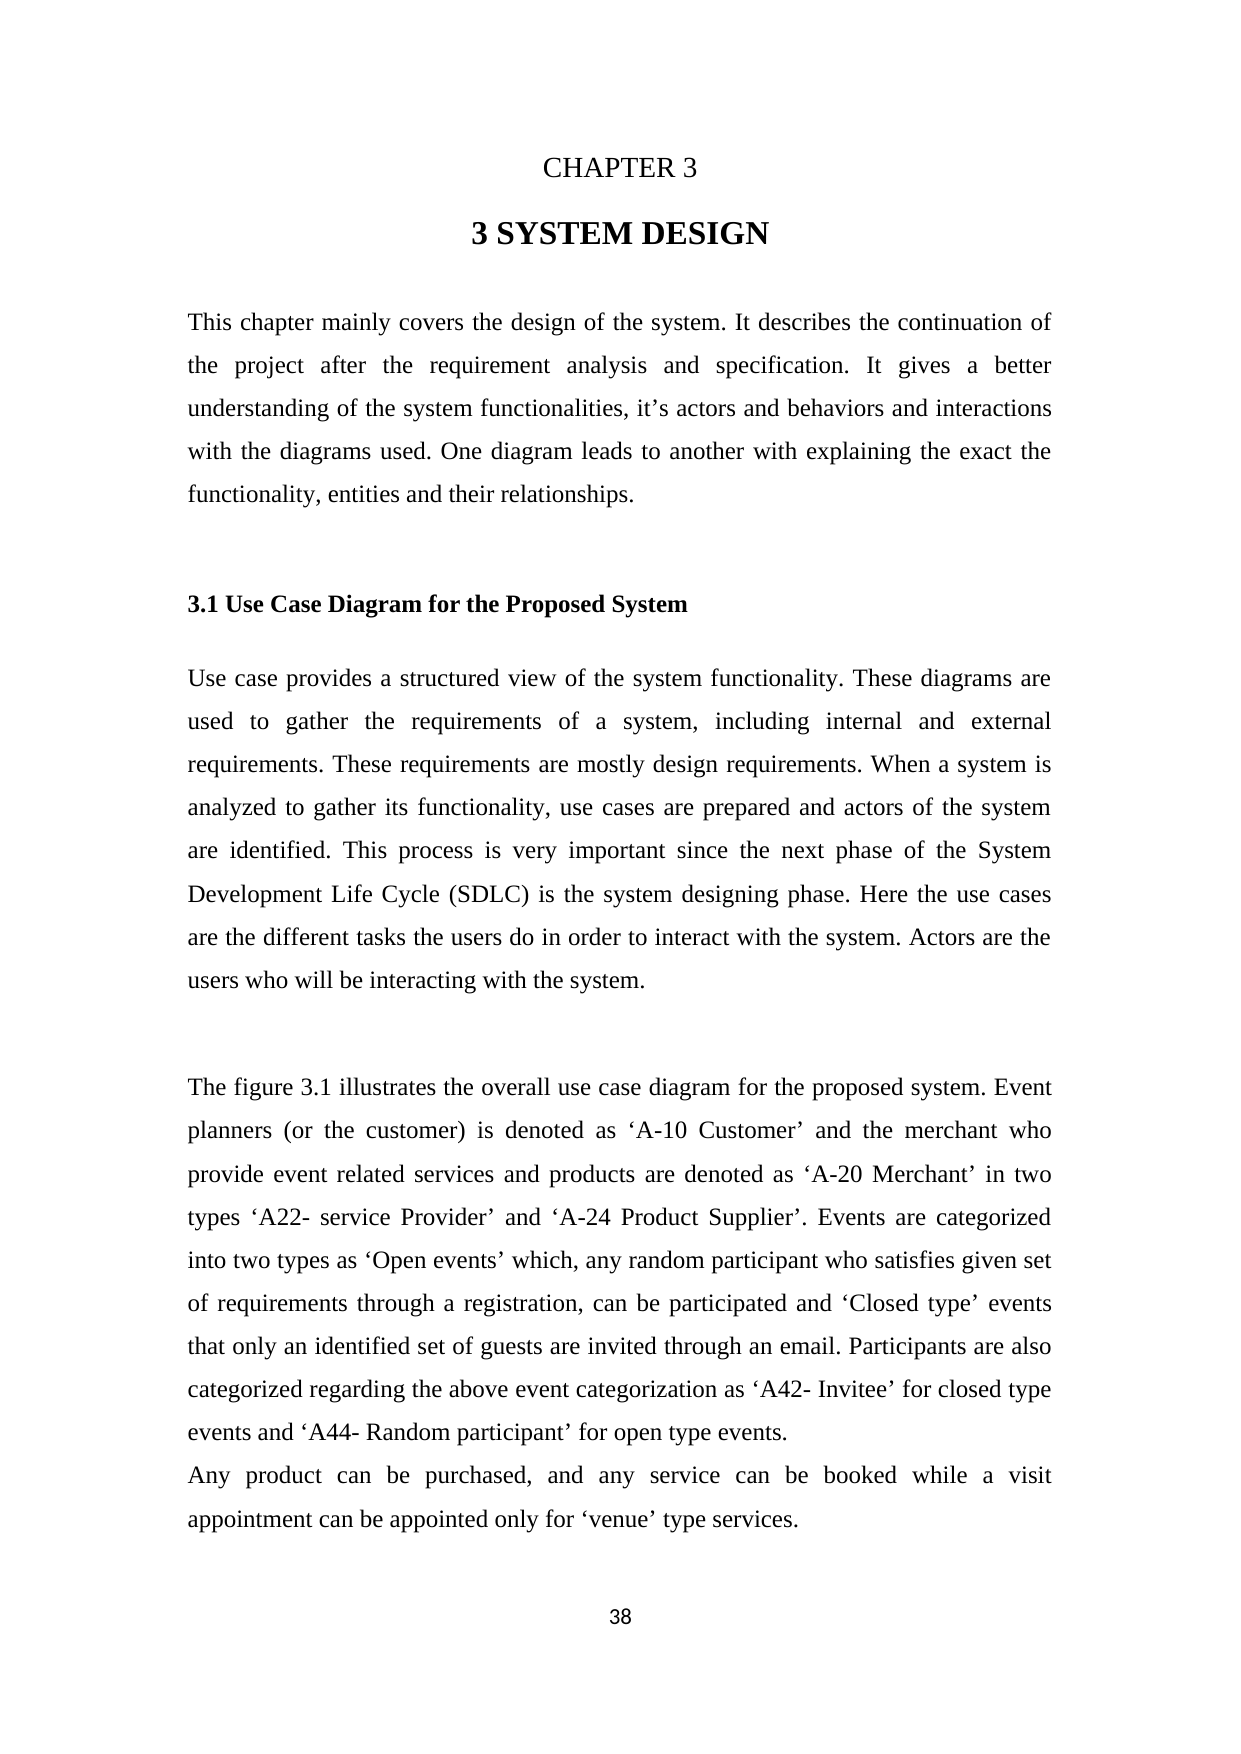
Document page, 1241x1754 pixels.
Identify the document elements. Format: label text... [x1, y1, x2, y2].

text Use case provides a structured view of the system functionality. These diagrams are used to gather the requirements of a system, including internal and external requirements. These requirements are mostly design requirements. When a system is analyzed to gather its functionality, use cases are prepared and actors of the system are identified. This process is very important since the next phase of the System Development Life Cycle (SDLC) is the system designing phase. Here the use cases are the different tasks the users do in order to interact with the system. Actors are the users who will be interacting with the system. [187, 663, 1053, 994]
text The figure 3.1 illustrates the overall use case diagram for the proposed system. Event planners (or the customer) is denoted as ‘A-10 Customer’ and the merchant who provide event related services and products are denoted as ‘A-20 Merchant’ in two types ‘A22- service Provider’ and ‘A-24 Product Supplier’. Events are categorized into two types as ‘Open events’ which, any random participant who satisfies given set of requirements through a registration, can be participated and ‘Closed type’ events that only an identified set of guests are invited through an email. Participants are also categorized regarding the above event categorization as ‘A42- Invitee’ for closed type events and ‘A44- Random participant’ for open type events. Any product can be purchased, and any service can be booked while a visit appointment can be appointed only for ‘venue’ type services. [187, 1072, 1053, 1532]
subtitle 3.1 Use Case Diagram for the Proposed System [187, 589, 1053, 617]
text CHAPTER 3 [187, 150, 1053, 183]
subtitle 3 SYSTEM DESIGN [187, 213, 1053, 252]
text This chapter mainly covers the design of the system. It describes the continuation of the project after the requirement analysis and specification. It gives a better understanding of the system functionalities, it’s actors and behaviors and interactions with the diagrams used. One diagram leads to another with explaining the exact the functionality, entities and their relationships. [187, 307, 1053, 550]
